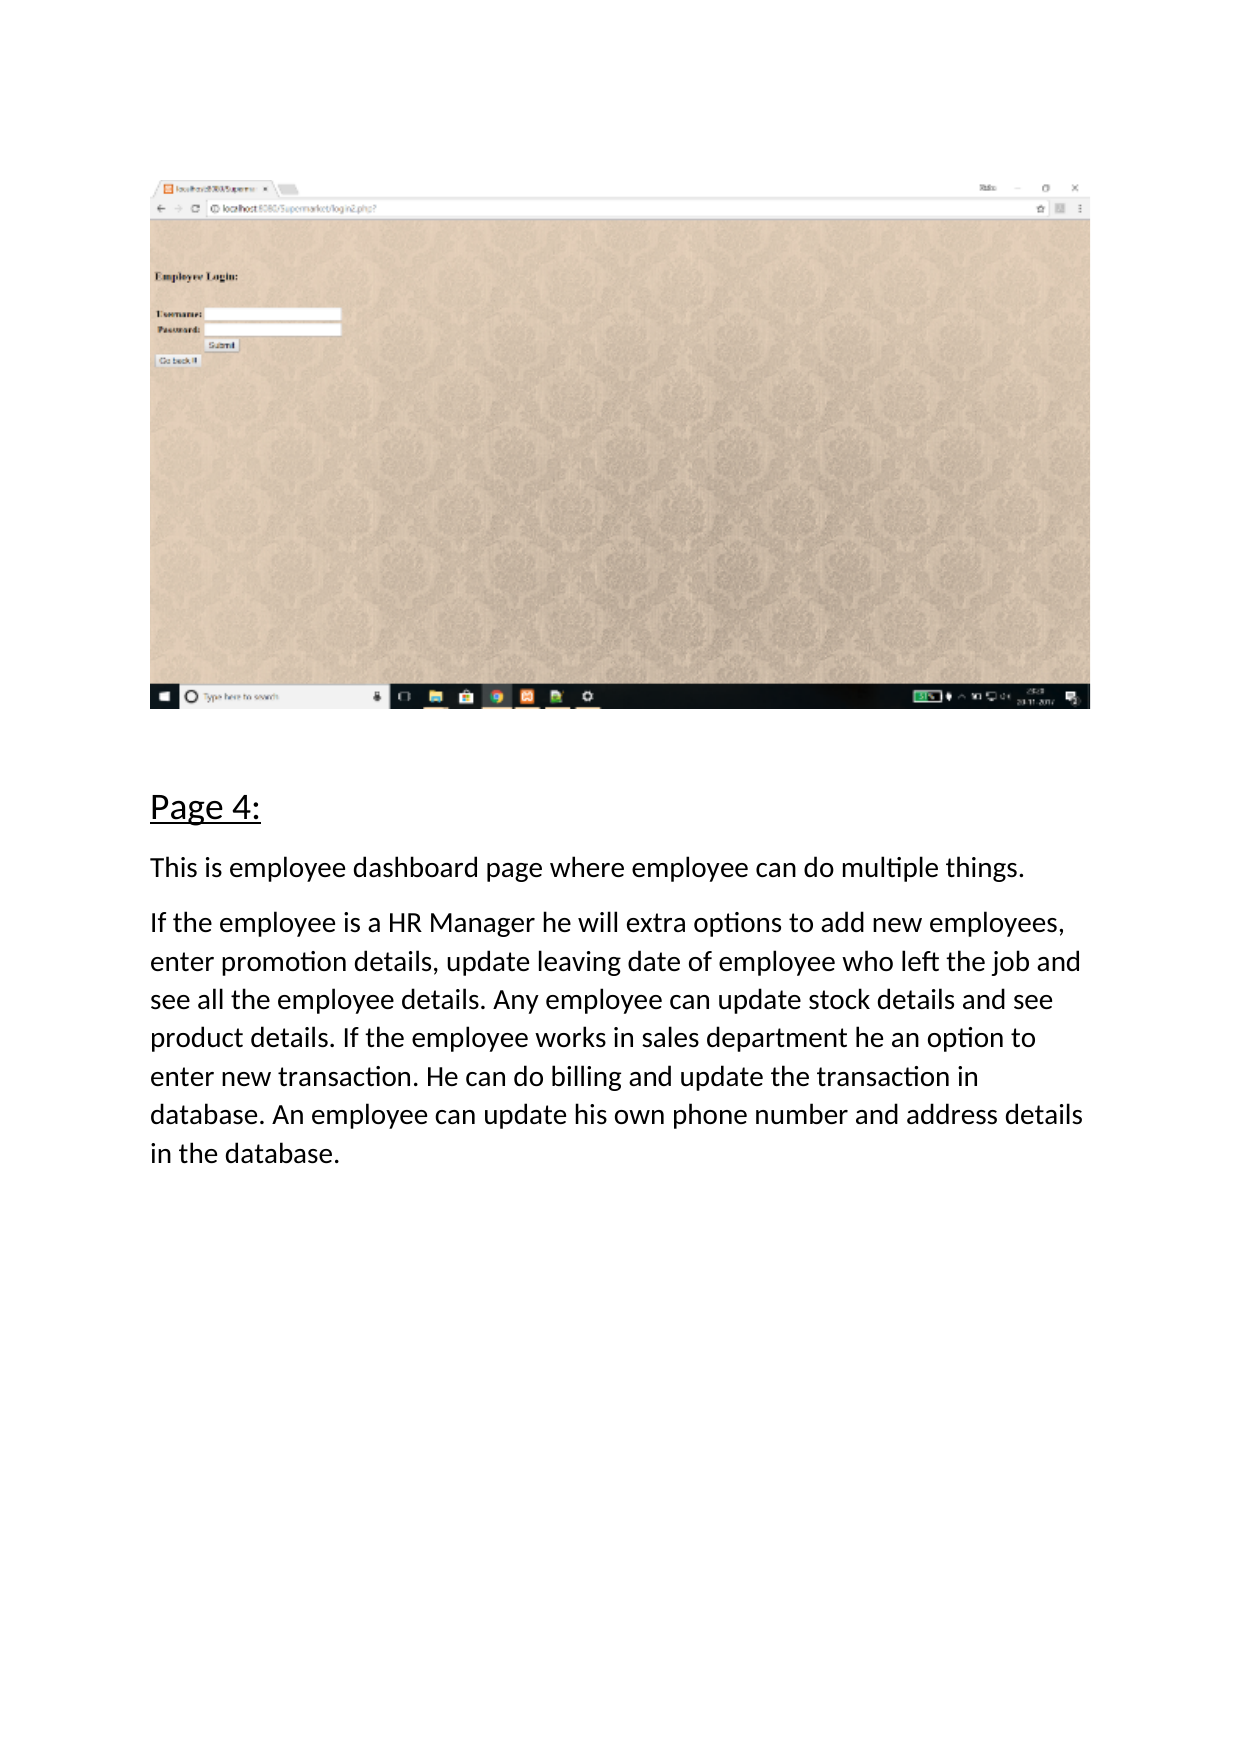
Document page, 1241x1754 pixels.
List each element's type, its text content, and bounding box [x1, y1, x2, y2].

picture [150, 180, 1091, 709]
text If the employee is a HR Manager he will extra options to add new employees, enter promotion details, update leaving date of employee who left the job and see all the employee details. Any employee can update stock details and see product details. If the employee works in sales department he an option to enter new transaction. He can do billing and update the transaction in database. An employee can update his own phone number and address details in the database. [150, 904, 1090, 1171]
text This is employee dashboard page where employee can do multiple things. [150, 849, 1090, 885]
text Page 4: [150, 783, 1090, 829]
